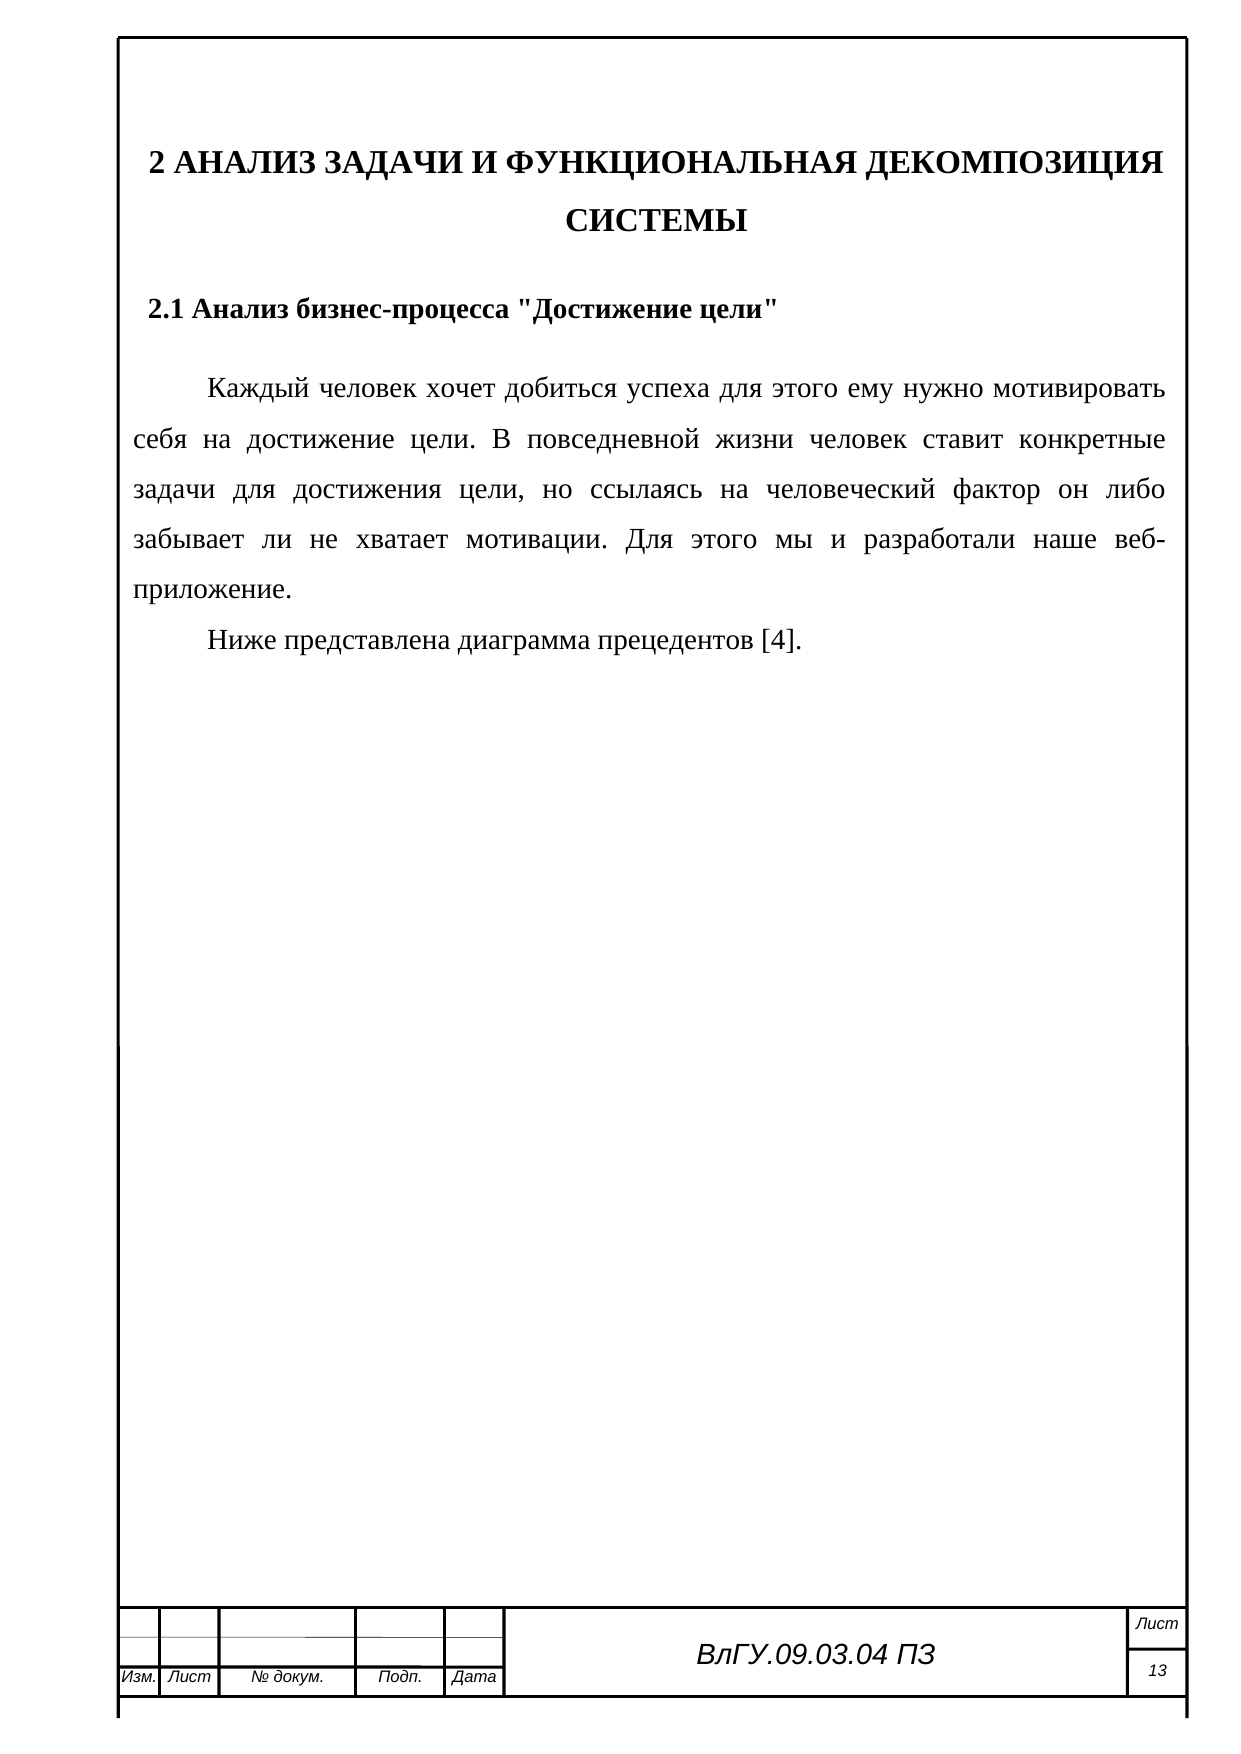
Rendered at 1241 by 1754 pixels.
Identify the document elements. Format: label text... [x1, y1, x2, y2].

text Каждый человек хочет добиться успеха для этого ему нужно мотивировать себя на достижение цели. В повседневной жизни человек ставит конкретные задачи для достижения цели, но ссылаясь на человеческий фактор он либо забывает ли не хватает мотивации. Для этого мы и разработали наше веб-приложение. [133, 370, 1167, 605]
text Ниже представлена диаграмма прецедентов [4]. [133, 622, 1167, 656]
text 2.1 Анализ бизнес-процесса "Достижение цели" [148, 291, 1164, 324]
text 2 АНАЛИЗ ЗАДАЧИ И ФУНКЦИОНАЛЬНАЯ ДЕКОМПОЗИЦИЯ СИСТЕМЫ [148, 143, 1164, 238]
